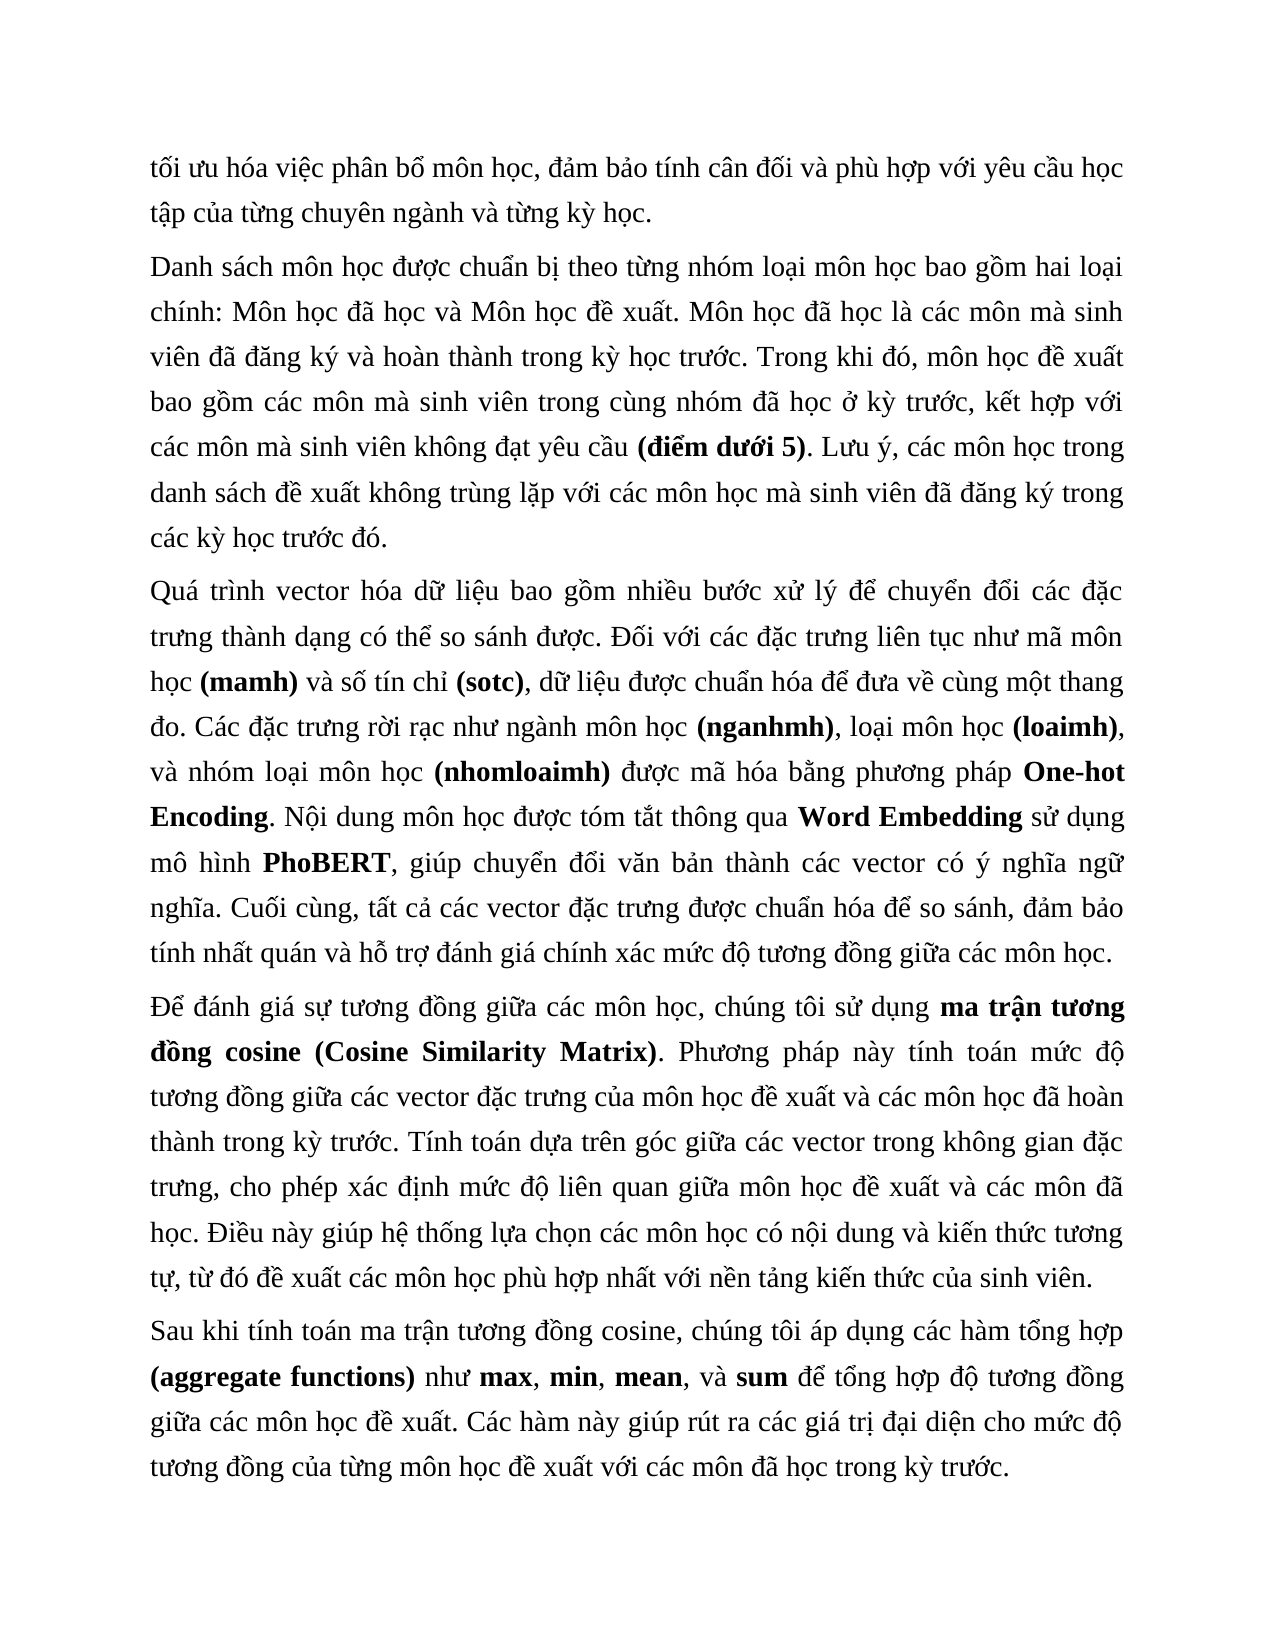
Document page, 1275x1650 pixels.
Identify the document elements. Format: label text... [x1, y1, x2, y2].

text Sau khi tính toán ma trận tương đồng cosine, chúng tôi áp dụng các hàm tổng hợp (aggregate functions) như max, min, mean, và sum để tổng hợp độ tương đồng giữa các môn học đề xuất. Các hàm này giúp rút ra các giá trị đại diện cho mức độ tương đồng của từng môn học đề xuất với các môn đã học trong kỳ trước. [150, 1313, 1125, 1483]
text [150, 150, 1125, 229]
text Để đánh giá sự tương đồng giữa các môn học, chúng tôi sử dụng ma trận tương đồng cosine (Cosine Similarity Matrix). Phương pháp này tính toán mức độ tương đồng giữa các vector đặc trưng của môn học đề xuất và các môn học đã hoàn thành trong kỳ trước. Tính toán dựa trên góc giữa các vector trong không gian đặc trưng, cho phép xác định mức độ liên quan giữa môn học đề xuất và các môn đã học. Điều này giúp hệ thống lựa chọn các môn học có nội dung và kiến thức tương tự, từ đó đề xuất các môn học phù hợp nhất với nền tảng kiến thức của sinh viên. [150, 989, 1125, 1293]
text Danh sách môn học được chuẩn bị theo từng nhóm loại môn học bao gồm hai loại chính: Môn học đã học và Môn học đề xuất. Môn học đã học là các môn mà sinh viên đã đăng ký và hoàn thành trong kỳ học trước. Trong khi đó, môn học đề xuất bao gồm các môn mà sinh viên trong cùng nhóm đã học ở kỳ trước, kết hợp với các môn mà sinh viên không đạt yêu cầu (điểm dưới 5). Lưu ý, các môn học trong danh sách đề xuất không trùng lặp với các môn học mà sinh viên đã đăng ký trong các kỳ học trước đó. [150, 249, 1125, 553]
text Quá trình vector hóa dữ liệu bao gồm nhiều bước xử lý để chuyển đổi các đặc trưng thành dạng có thể so sánh được. Đối với các đặc trưng liên tục như mã môn học (mamh) và số tín chỉ (sotc), dữ liệu được chuẩn hóa để đưa về cùng một thang đo. Các đặc trưng rời rạc như ngành môn học (nganhmh), loại môn học (loaimh), và nhóm loại môn học (nhomloaimh) được mã hóa bằng phương pháp One-hot Encoding. Nội dung môn học được tóm tắt thông qua Word Embedding sử dụng mô hình PhoBERT, giúp chuyển đổi văn bản thành các vector có ý nghĩa ngữ nghĩa. Cuối cùng, tất cả các vector đặc trưng được chuẩn hóa để so sánh, đảm bảo tính nhất quán và hỗ trợ đánh giá chính xác mức độ tương đồng giữa các môn học. [150, 573, 1125, 969]
